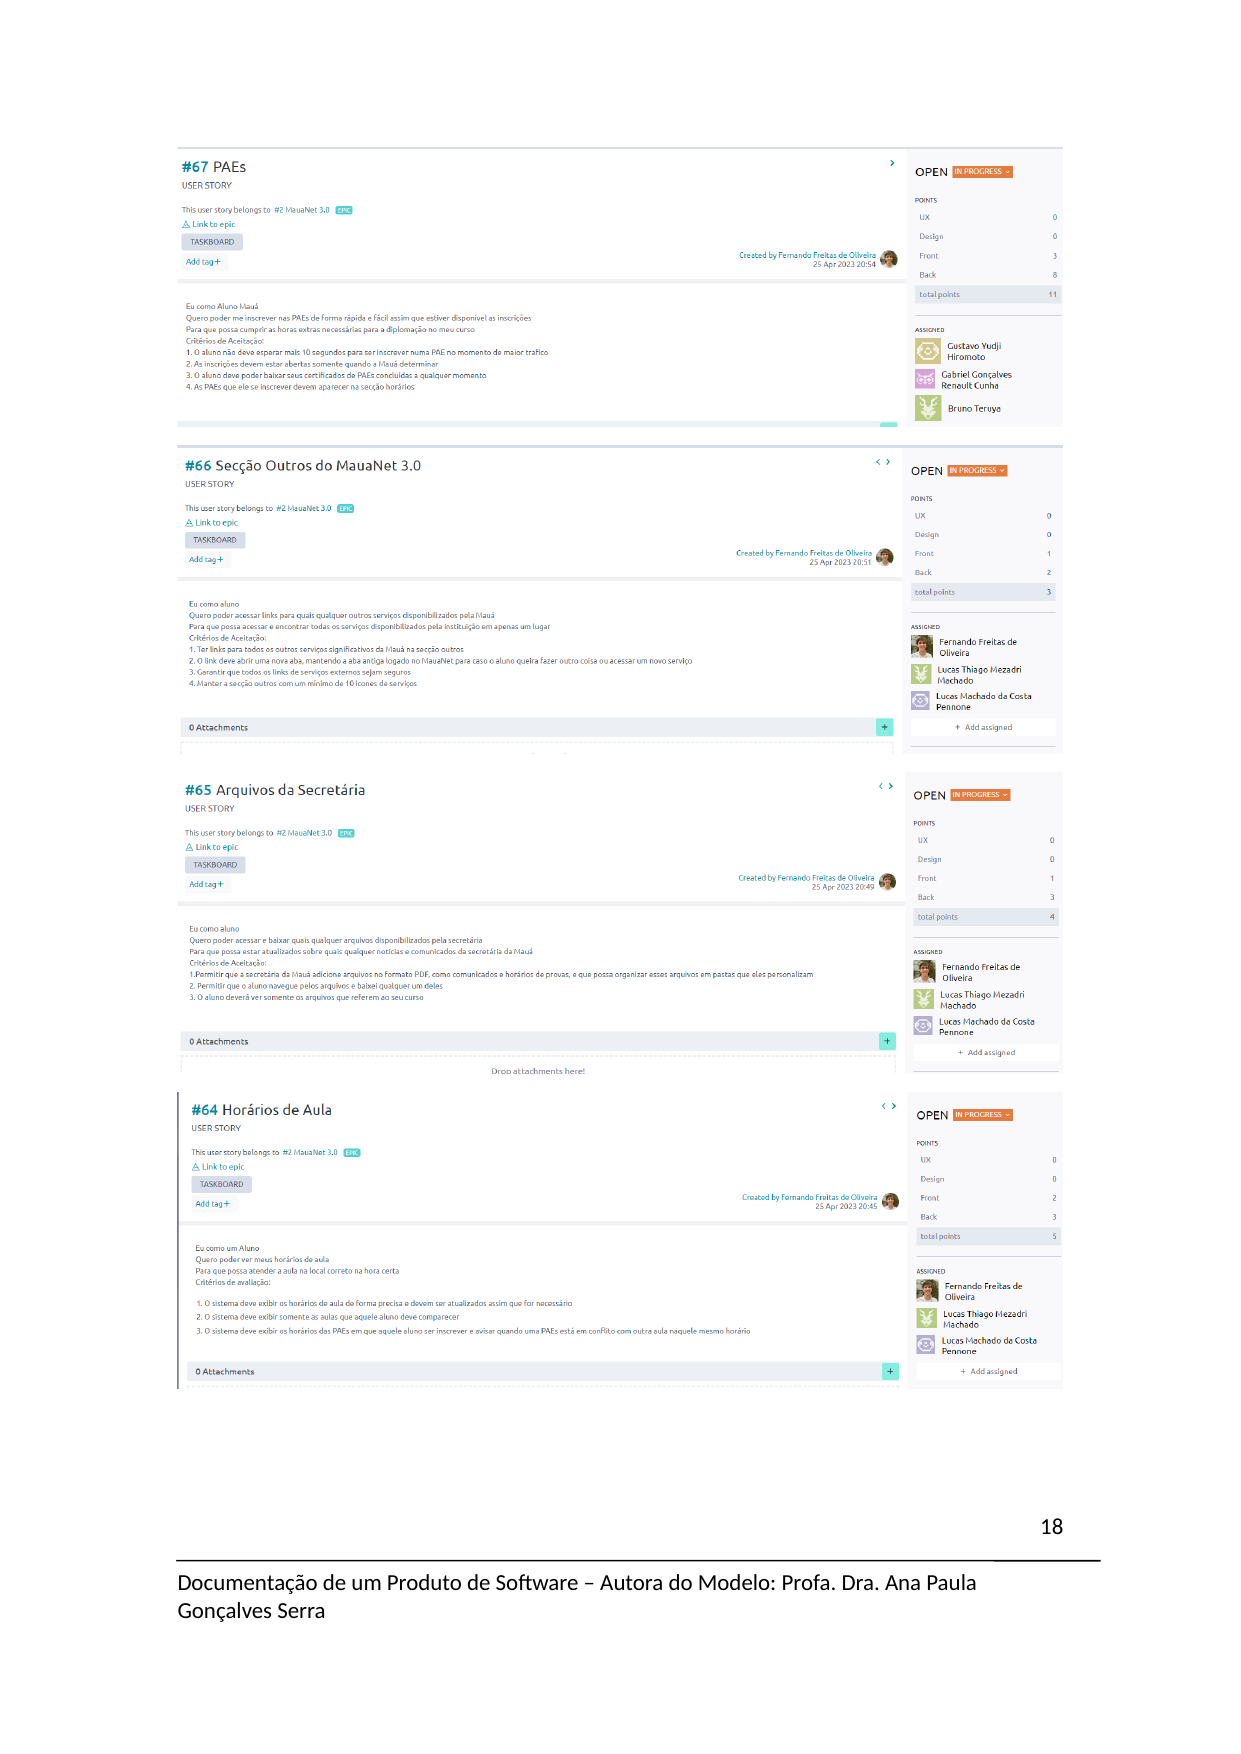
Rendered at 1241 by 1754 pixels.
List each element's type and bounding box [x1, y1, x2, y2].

picture [177, 147, 1063, 427]
picture [177, 1092, 1063, 1389]
picture [177, 772, 1063, 1074]
picture [177, 445, 1063, 754]
